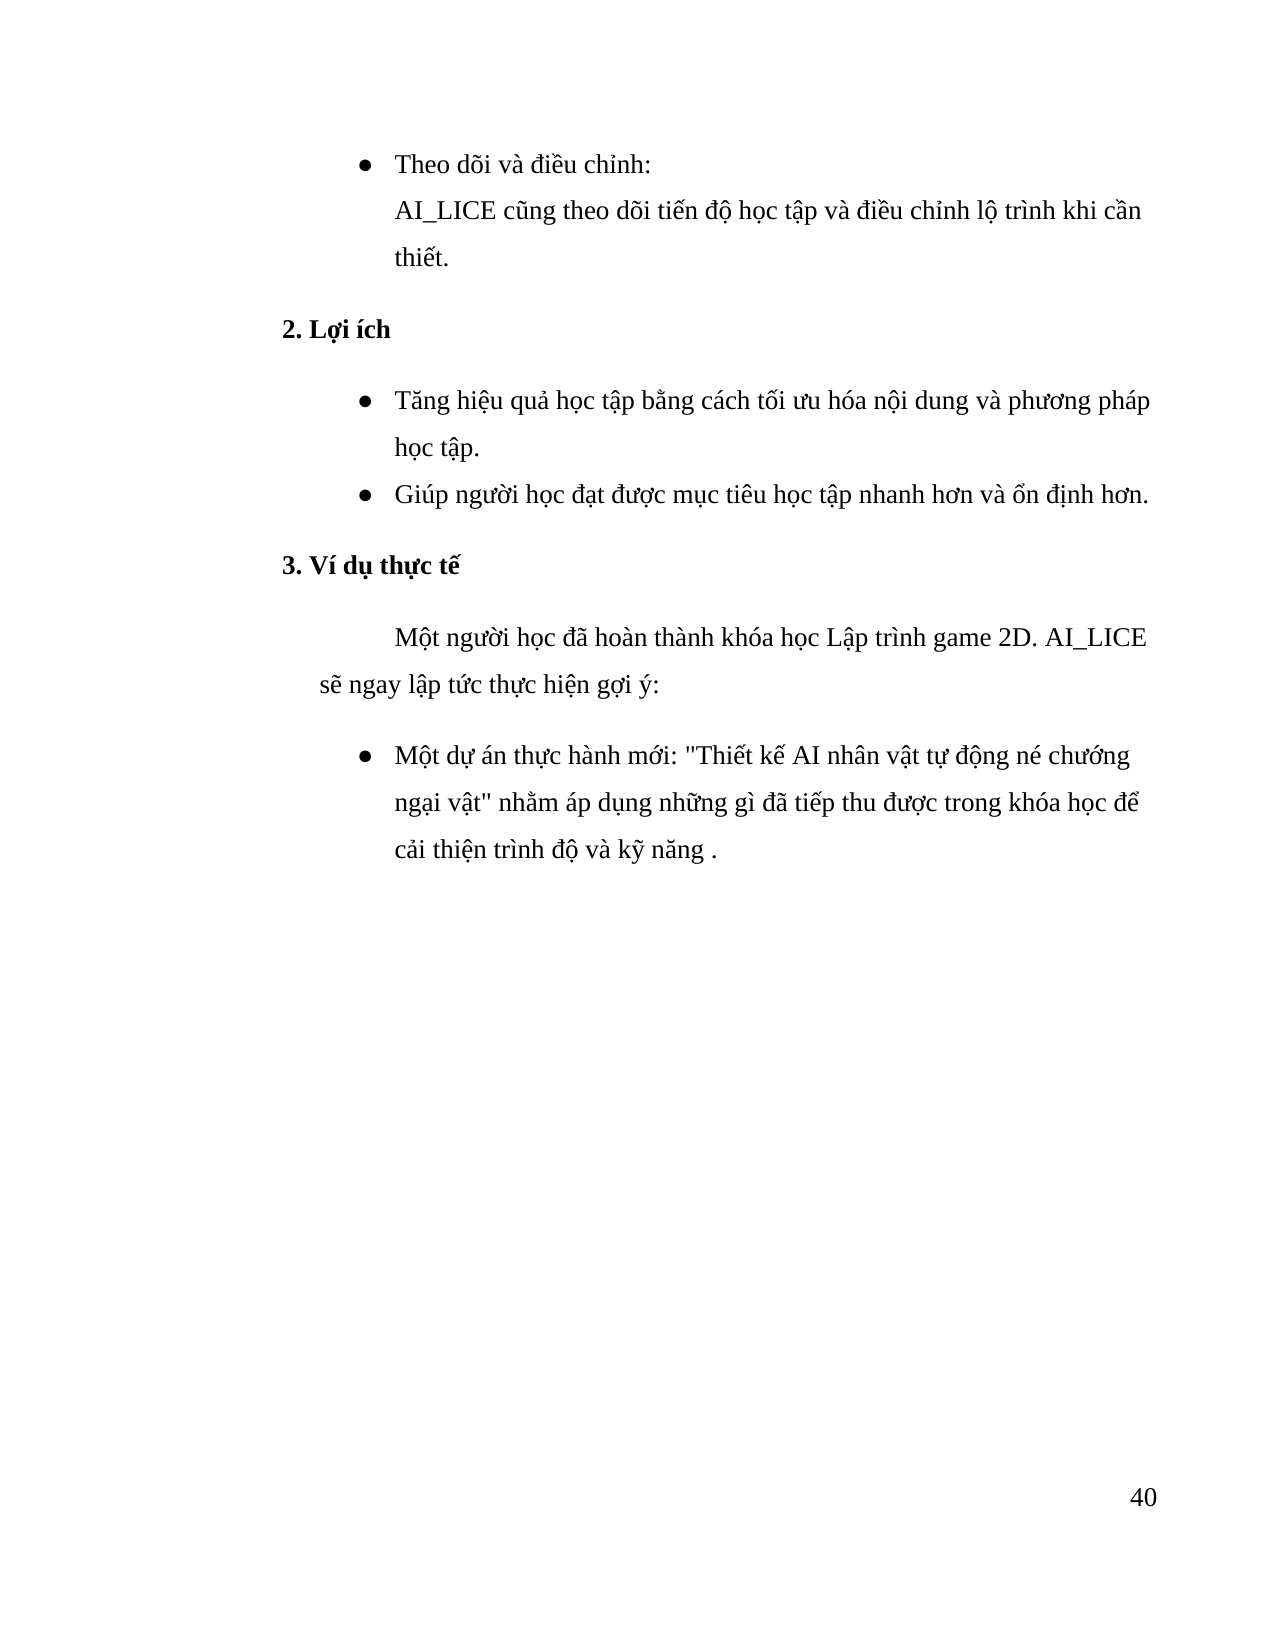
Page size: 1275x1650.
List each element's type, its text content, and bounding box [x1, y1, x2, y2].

text 2. Lợi ích [207, 313, 1157, 344]
text Một người học đã hoàn thành khóa học Lập trình game 2D. AI_LICE sẽ ngay lập tức thực hiện gợi ý: [319, 621, 1157, 699]
list Một dự án thực hành mới: "Thiết kế AI nhân vật tự động né chướng ngại vật" nhằm áp dụng những gì đã tiếp thu được trong khóa học để cải thiện trình độ và kỹ năng . [357, 739, 1157, 864]
text 3. Ví dụ thực tế [207, 549, 1157, 581]
list Theo dõi và điều chỉnh: AI_LICE cũng theo dõi tiến độ học tập và điều chỉnh lộ trình khi cần thiết. [357, 148, 1157, 272]
list Tăng hiệu quả học tập bằng cách tối ưu hóa nội dung và phương pháp học tập. [357, 384, 1157, 462]
list Giúp người học đạt được mục tiêu học tập nhanh hơn và ổn định hơn. [357, 478, 1157, 509]
